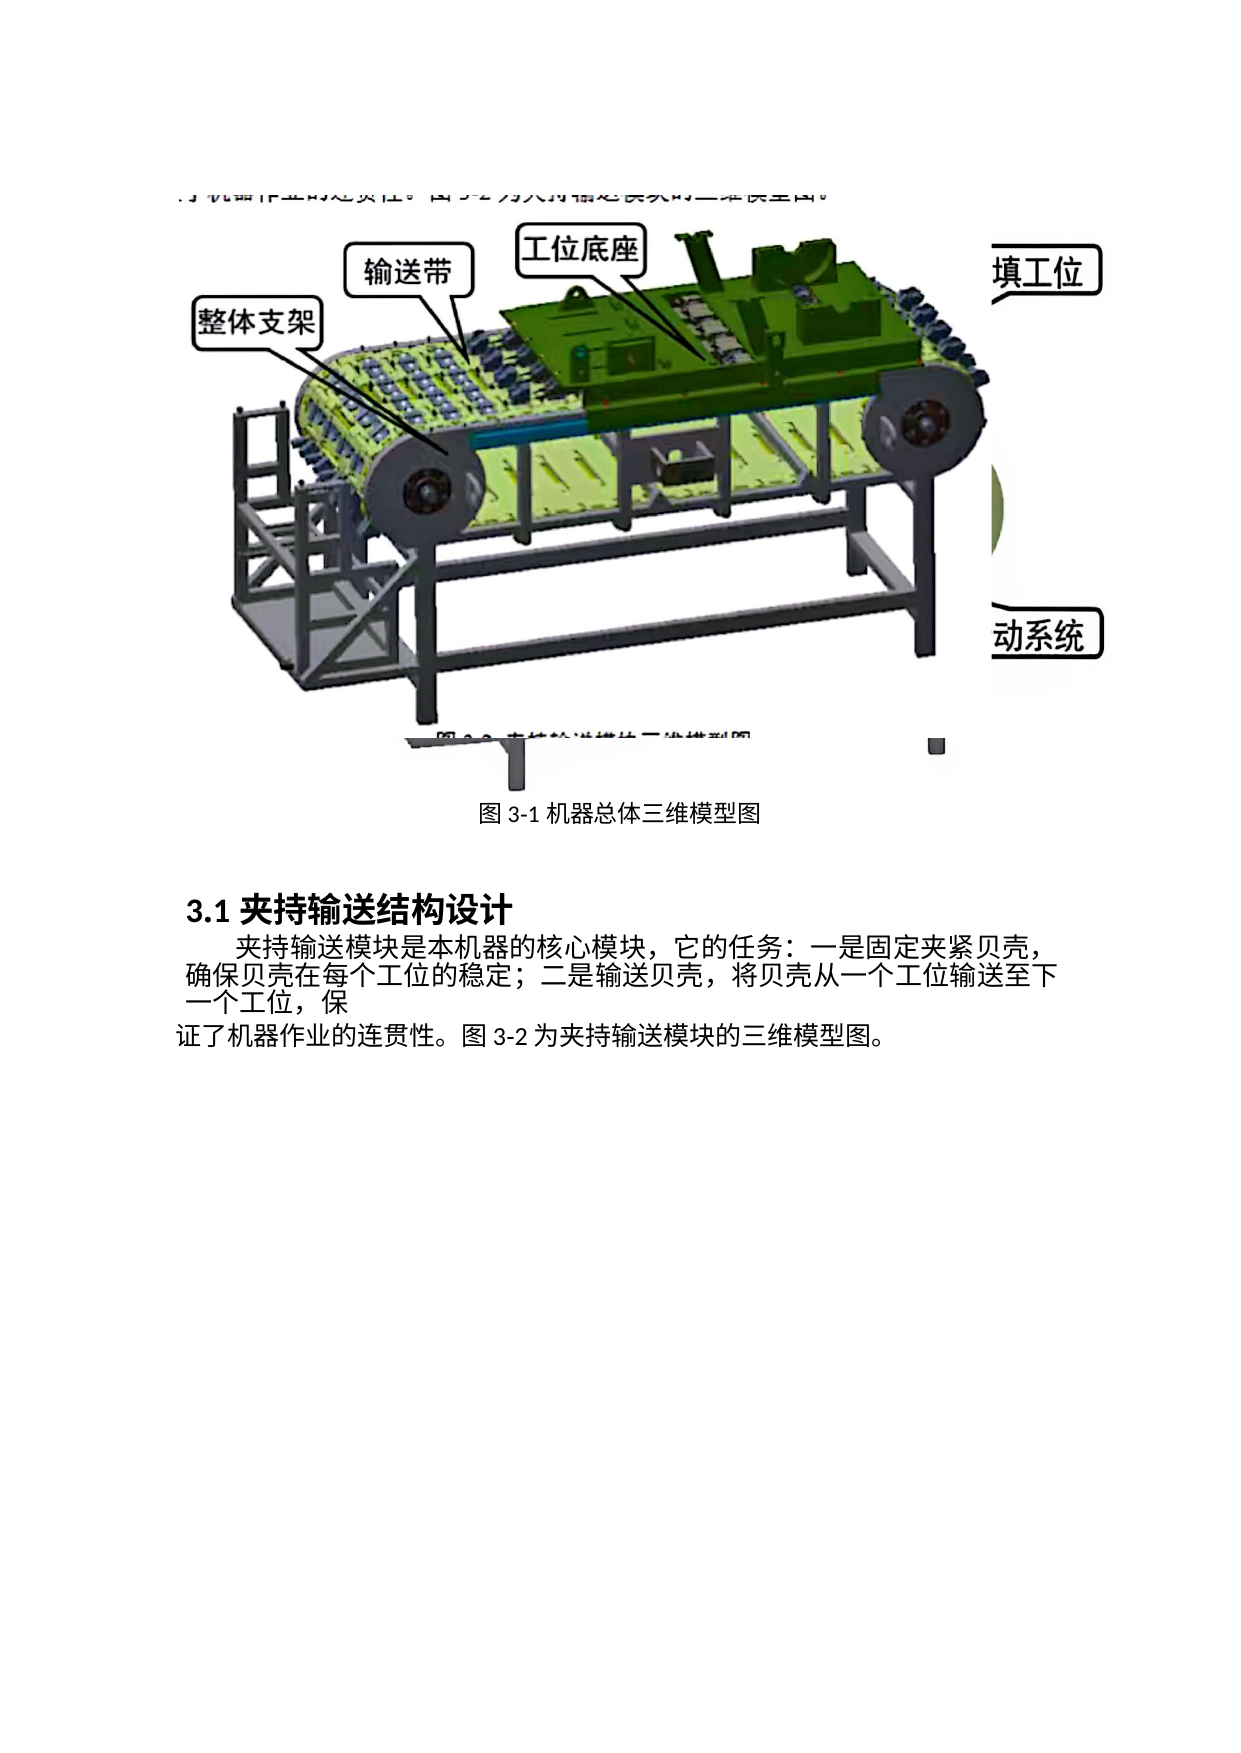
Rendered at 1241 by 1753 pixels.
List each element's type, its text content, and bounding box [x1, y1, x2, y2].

text 图3-1 机器总体三维模型图 [175, 794, 1065, 829]
picture [177, 195, 1119, 794]
text 证了机器作业的连贯性。图3-2为夹持输送模块的三维模型图。 [175, 1018, 1065, 1052]
text 夹持输送模块是本机器的核心模块，它的任务：一是固定夹紧贝壳，确保贝壳在每个工位的稳定；二是输送贝壳，将贝壳从一个工位输送至下一个工位，保 [185, 935, 1059, 1018]
text 3.1 夹持输送结构设计 [175, 874, 1065, 935]
